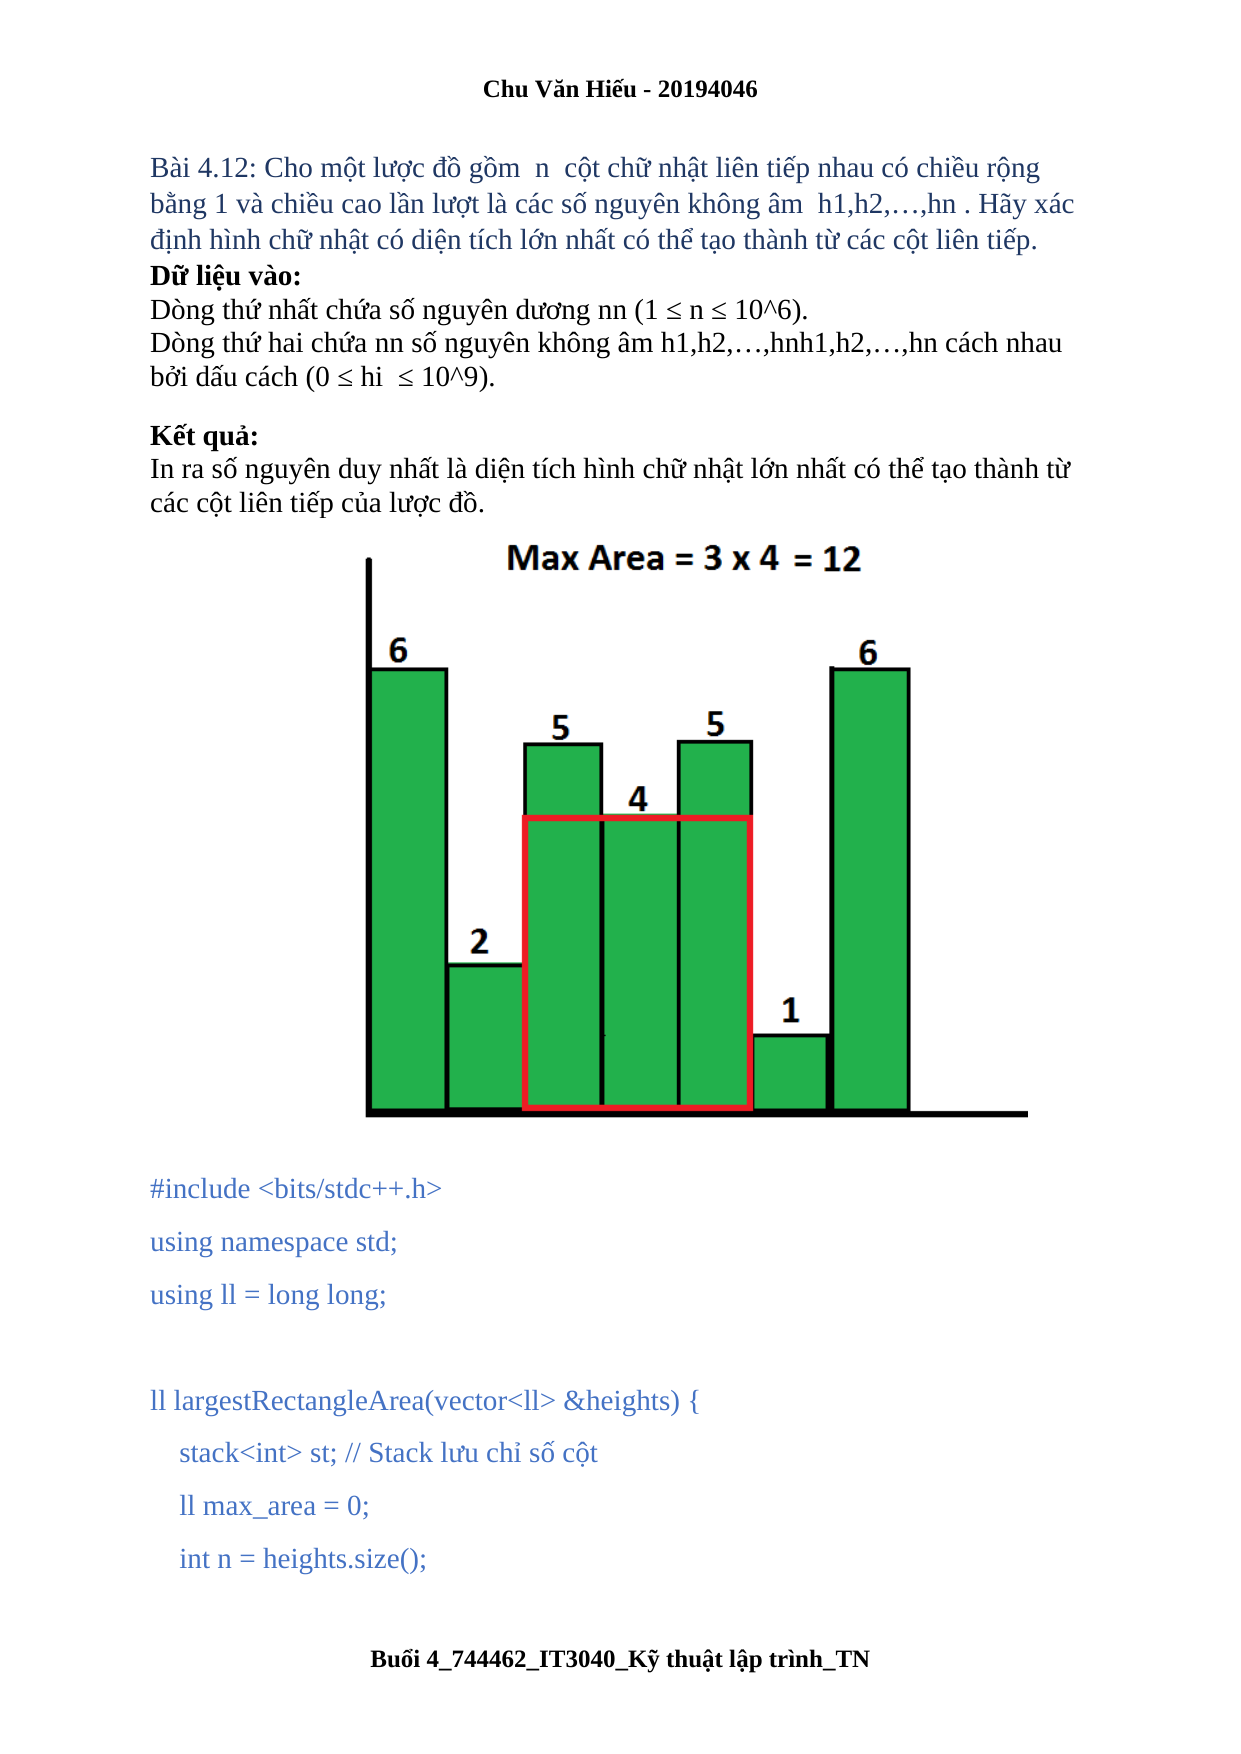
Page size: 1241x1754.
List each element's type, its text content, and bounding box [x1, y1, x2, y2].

text ll max_area = 0; [150, 1488, 1090, 1522]
text stack<int> st; // Stack lưu chỉ số cột [150, 1436, 1090, 1469]
text #include <bits/stdc++.h> [150, 1172, 1090, 1205]
text int n = heights.size(); [150, 1541, 1090, 1575]
picture [150, 518, 1091, 1153]
text using ll = long long; [150, 1277, 1090, 1311]
text ll largestRectangleArea(vector<ll> &heights) { [150, 1383, 1090, 1416]
text Kết quả: In ra số nguyên duy nhất là diện tích hình chữ nhật lớn nhất có thể tạo thành từ các cột liên tiếp của lược đồ. [150, 418, 1090, 518]
text using namespace std; [150, 1224, 1090, 1258]
subtitle Bài 4.12: Cho một lược đồ gồm n cột chữ nhật liên tiếp nhau có chiều rộng bằng 1 và chiều cao lần lượt là các số nguyên không âm h1,h2,…,hn . Hãy xác định hình chữ nhật có diện tích lớn nhất có thể tạo thành từ các cột liên tiếp. [150, 150, 1090, 256]
text Dữ liệu vào: Dòng thứ nhất chứa số nguyên dương nn (1 ≤ n ≤ 10^6). Dòng thứ hai chứa nn số nguyên không âm h1,h2,…,hnh1,h2,…,hn cách nhau bởi dấu cách (0 ≤ hi ≤ 10^9). [150, 258, 1090, 393]
